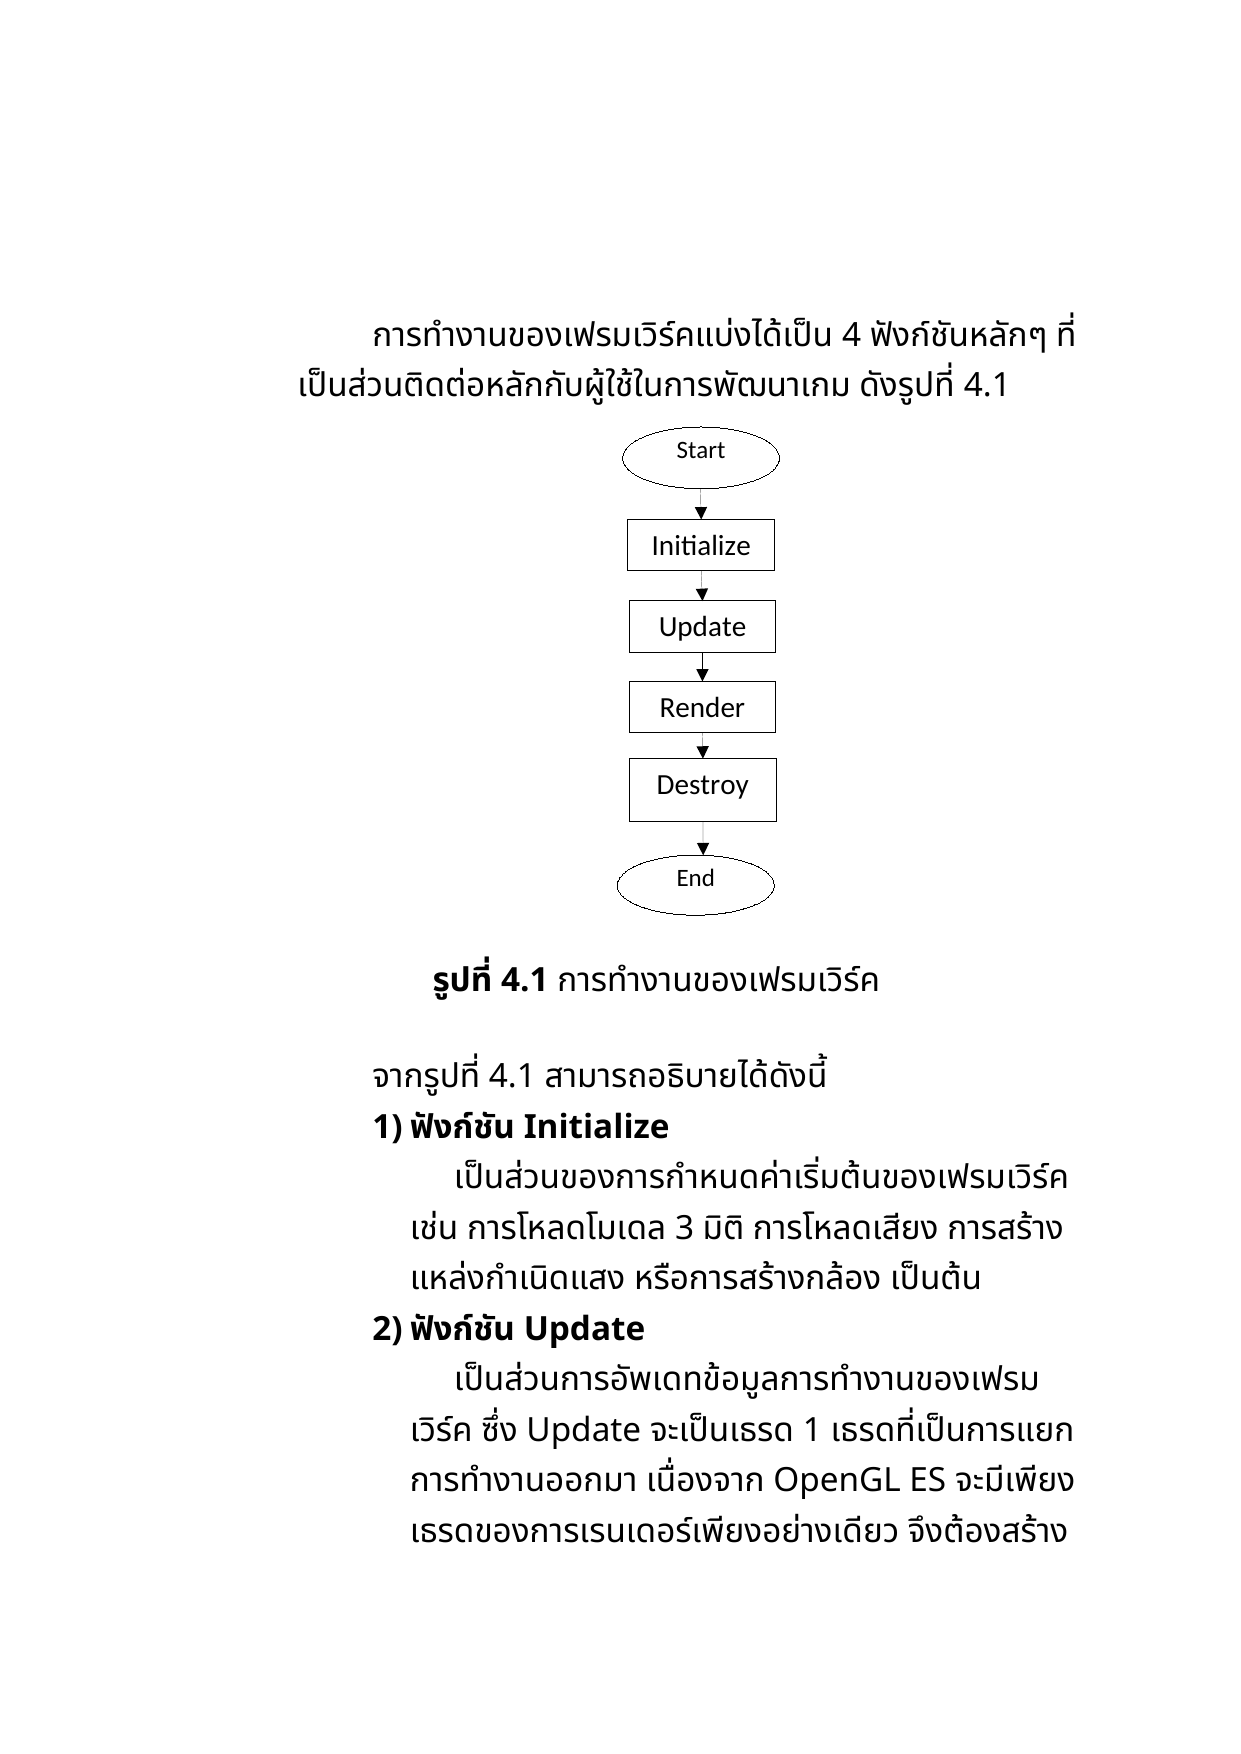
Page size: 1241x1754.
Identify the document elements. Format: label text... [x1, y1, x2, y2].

list ฟังก์ชัน Update [372, 1304, 1090, 1355]
text จากรูปที่ 4.1 สามารถอธิบายได้ดังนี้ [372, 1052, 1090, 1102]
text เป็นส่วนของการกำหนดค่าเริ่มต้นของเฟรมเวิร์ค เช่น การโหลดโมเดล 3 มิติ การโหลดเสียง การสร้างแหล่งกำเนิดแสง หรือการสร้างกล้อง เป็นต้น [409, 1153, 1090, 1304]
text รูปที่ 4.1 การทำงานของเฟรมเวิร์ค [222, 956, 1090, 1006]
text การทำงานของเฟรมเวิร์คแบ่งได้เป็น 4 ฟังก์ชันหลักๆ ที่เป็นส่วนติดต่อหลักกับผู้ใช้ในการพัฒนาเกม ดังรูปที่ 4.1 [297, 311, 1090, 956]
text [409, 1355, 1090, 1557]
list ฟังก์ชัน Initialize [372, 1102, 1090, 1153]
